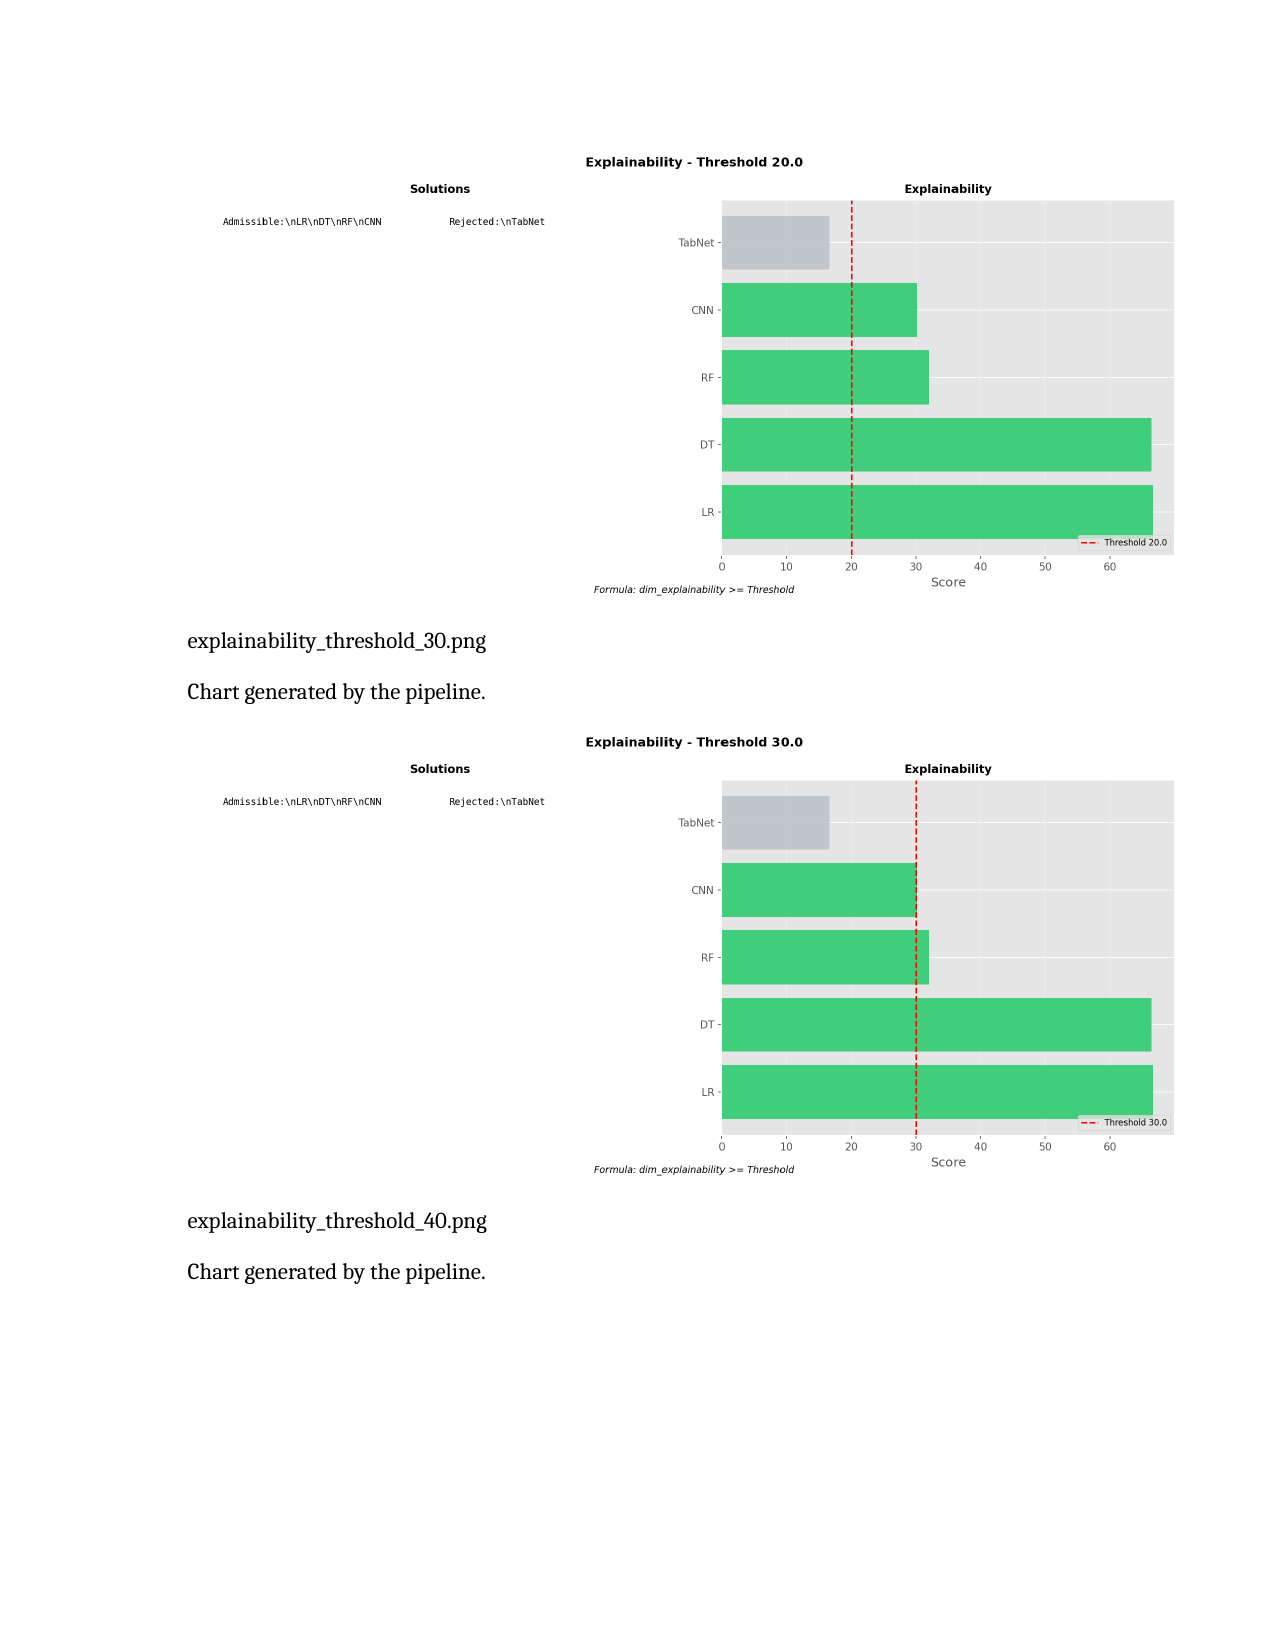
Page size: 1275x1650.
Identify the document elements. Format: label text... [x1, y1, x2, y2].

text Chart generated by the pipeline. [187, 679, 1087, 705]
text Chart generated by the pipeline. [187, 1258, 1087, 1285]
picture [206, 150, 1182, 603]
text explainability_threshold_30.png [187, 628, 1087, 654]
picture [206, 729, 1182, 1183]
text explainability_threshold_40.png [187, 1207, 1087, 1234]
